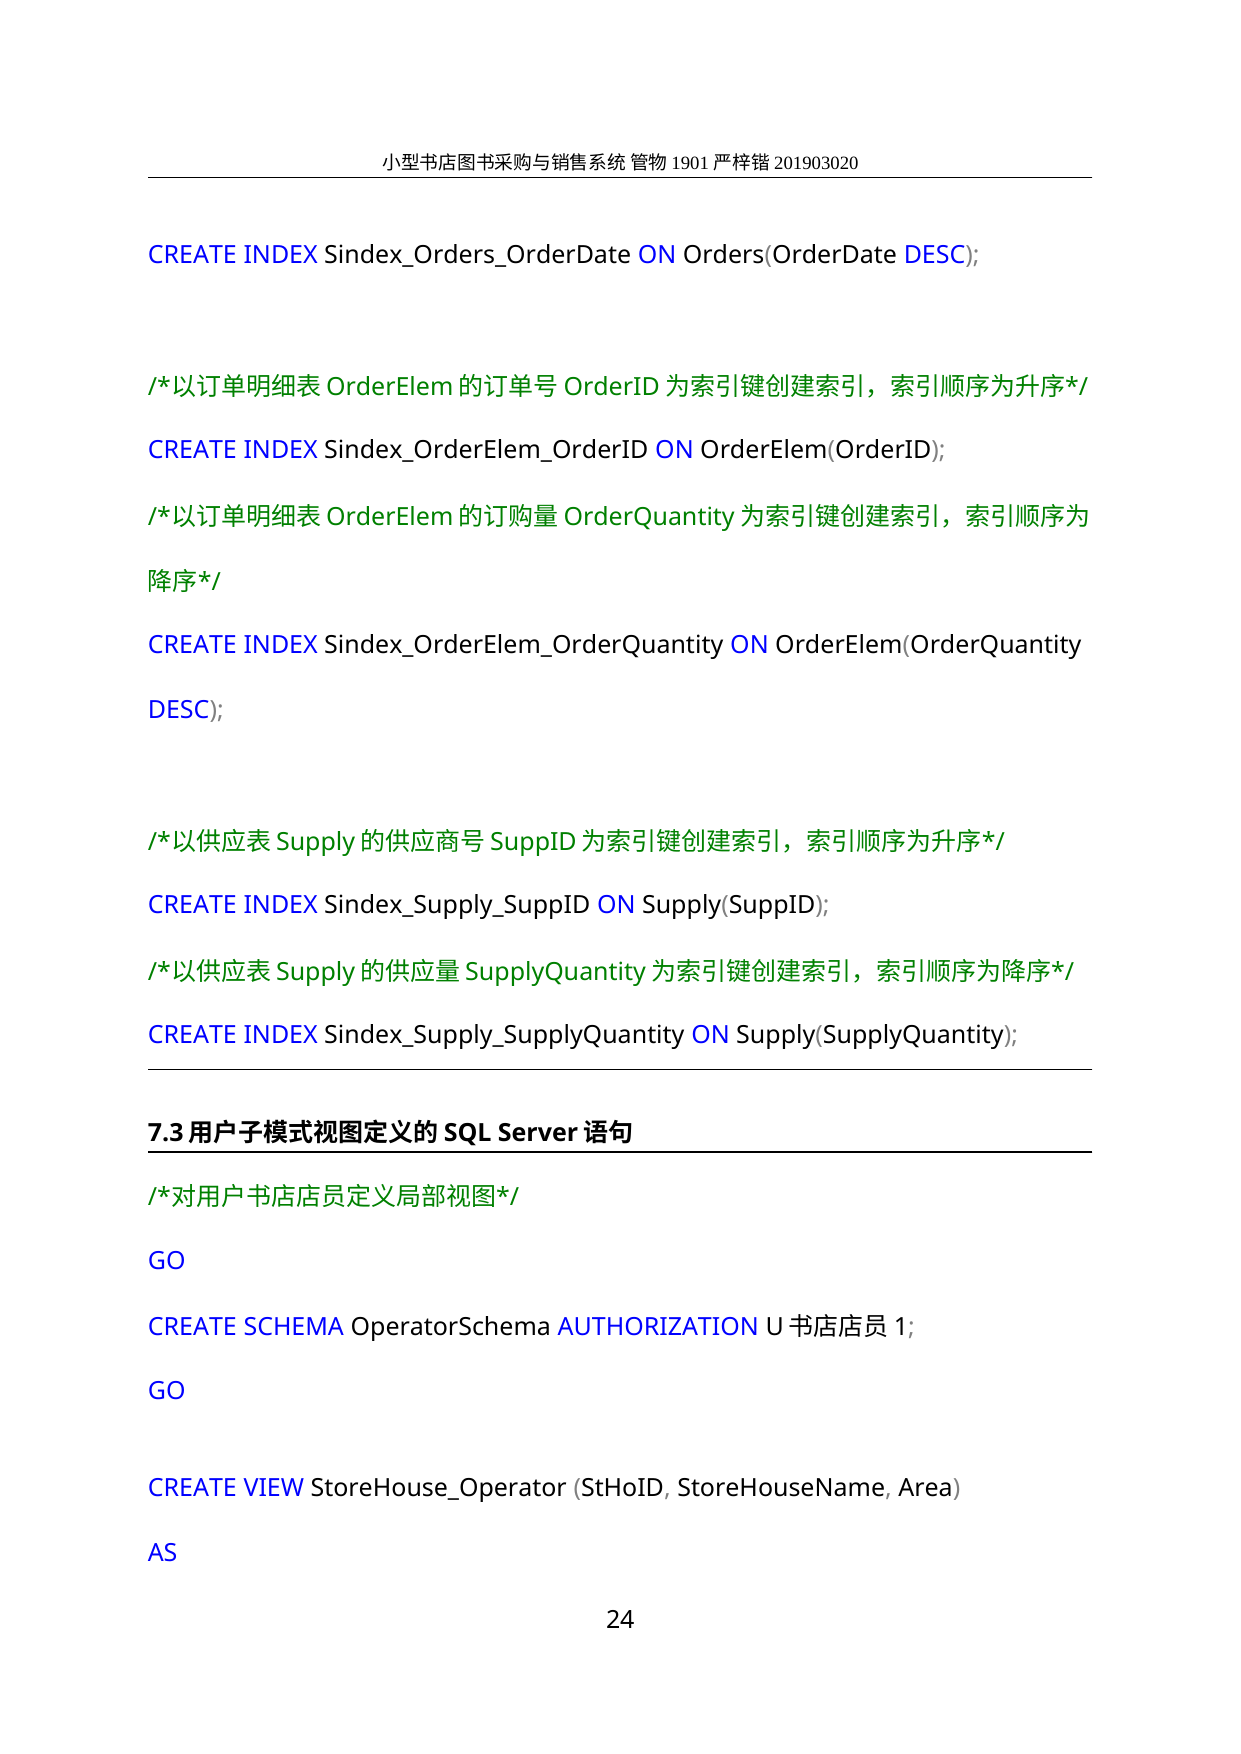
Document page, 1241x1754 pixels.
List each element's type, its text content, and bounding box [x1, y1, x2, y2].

text /*对用户书店店员定义局部视图*/ [148, 1162, 1092, 1227]
text CREATE INDEX Sindex_Orders_OrderDate ON Orders(OrderDate DESC); [148, 222, 1092, 287]
text CREATE INDEX Sindex_Supply_SuppID ON Supply(SuppID); [148, 872, 1092, 937]
text /*以供应表Supply的供应量SupplyQuantity为索引键创建索引，索引顺序为降序*/ [148, 937, 1092, 1002]
text CREATE INDEX Sindex_OrderElem_OrderID ON OrderElem(OrderID); [148, 417, 1092, 482]
text /*以订单明细表OrderElem的订购量OrderQuantity为索引键创建索引，索引顺序为降序*/ [148, 482, 1092, 612]
text GO [148, 1357, 1092, 1422]
text CREATE VIEW StoreHouse_Operator (StHoID, StoreHouseName, Area) [148, 1454, 1092, 1519]
text CREATE SCHEMA OperatorSchema AUTHORIZATION U书店店员1; [148, 1292, 1092, 1357]
text CREATE INDEX Sindex_Supply_SupplyQuantity ON Supply(SupplyQuantity); [148, 1002, 1092, 1069]
text AS [148, 1519, 1092, 1584]
text /*以供应表Supply的供应商号SuppID为索引键创建索引，索引顺序为升序*/ [148, 807, 1092, 872]
text CREATE INDEX Sindex_OrderElem_OrderQuantity ON OrderElem(OrderQuantity DESC); [148, 612, 1092, 742]
text GO [148, 1227, 1092, 1292]
text 7.3用户子模式视图定义的SQL Server语句 [148, 1113, 1092, 1151]
text /*以订单明细表OrderElem的订单号OrderID为索引键创建索引，索引顺序为升序*/ [148, 352, 1092, 417]
